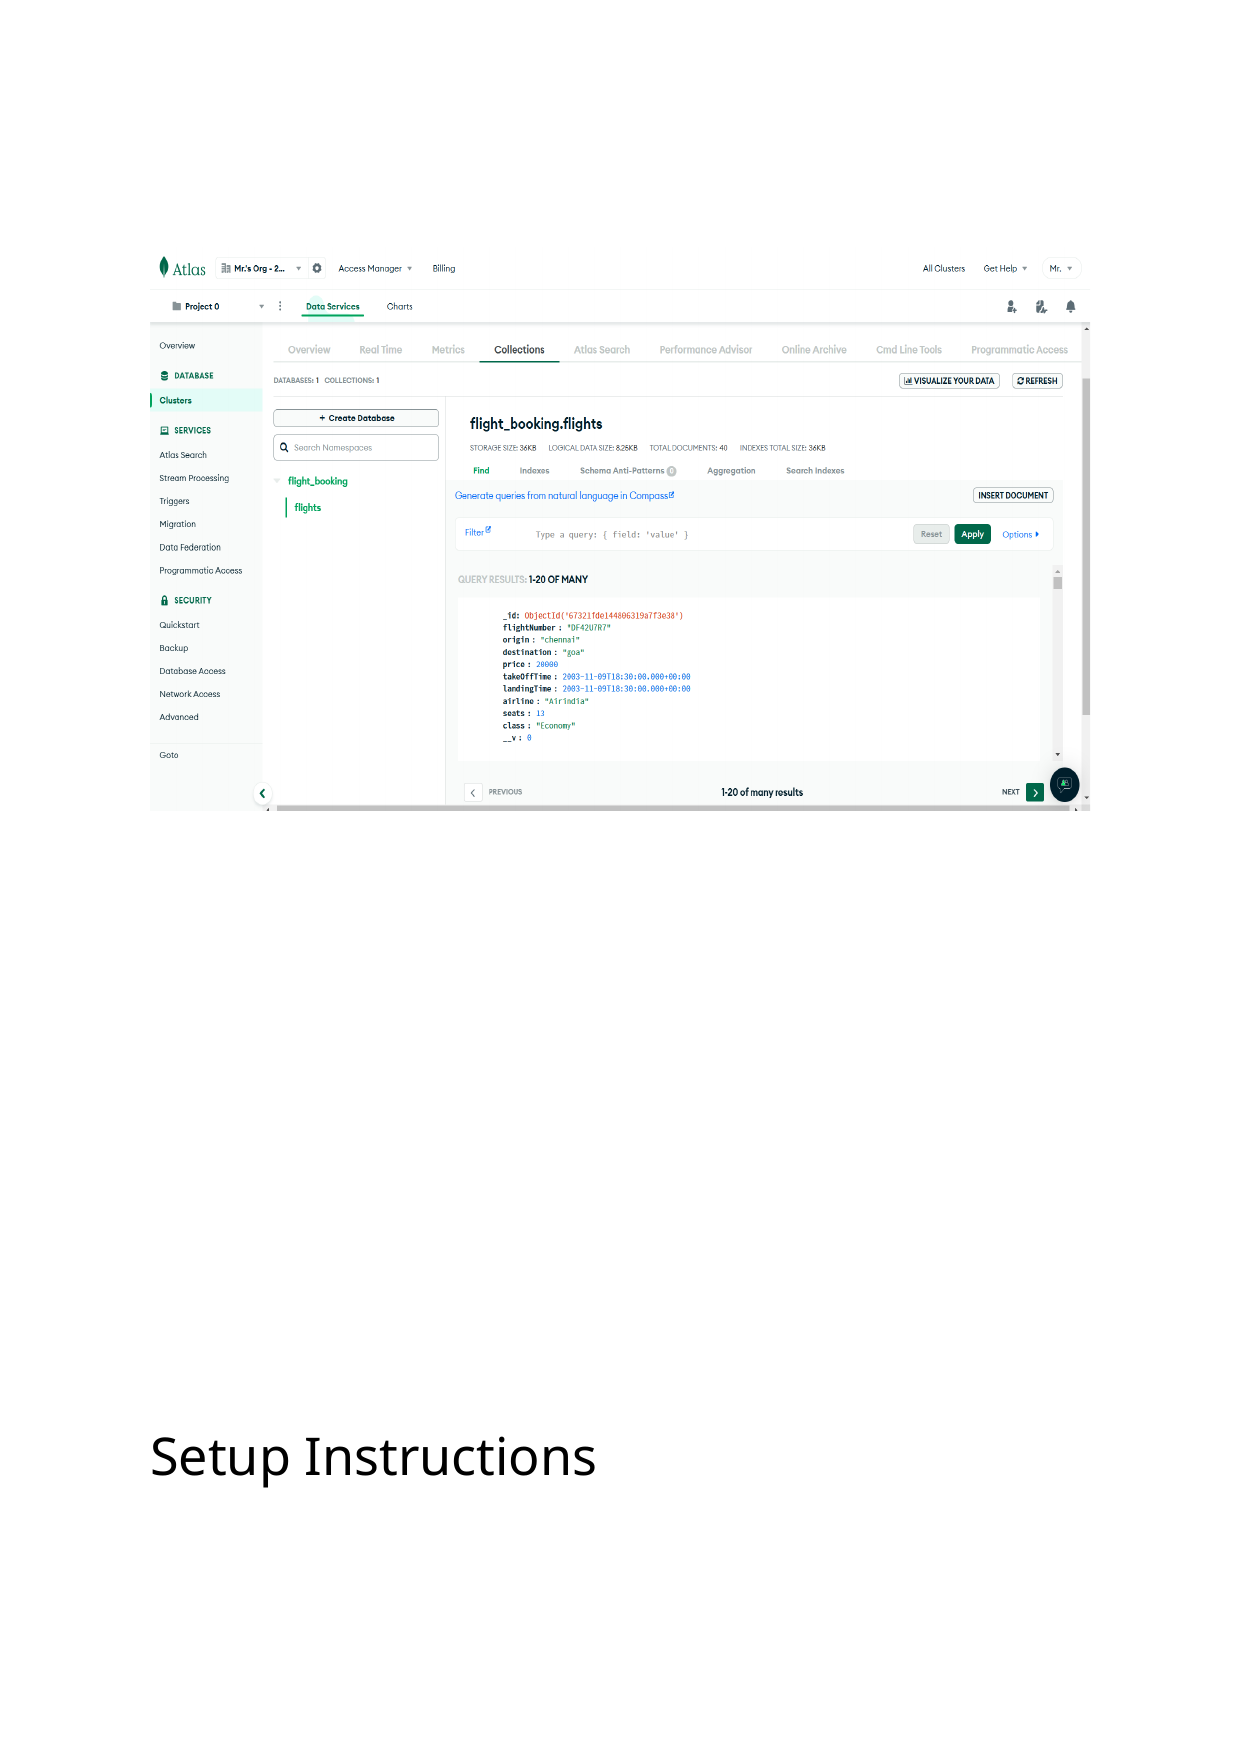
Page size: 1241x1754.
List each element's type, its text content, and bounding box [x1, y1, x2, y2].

text Setup Instructions [150, 1420, 1090, 1491]
picture [150, 247, 1091, 811]
